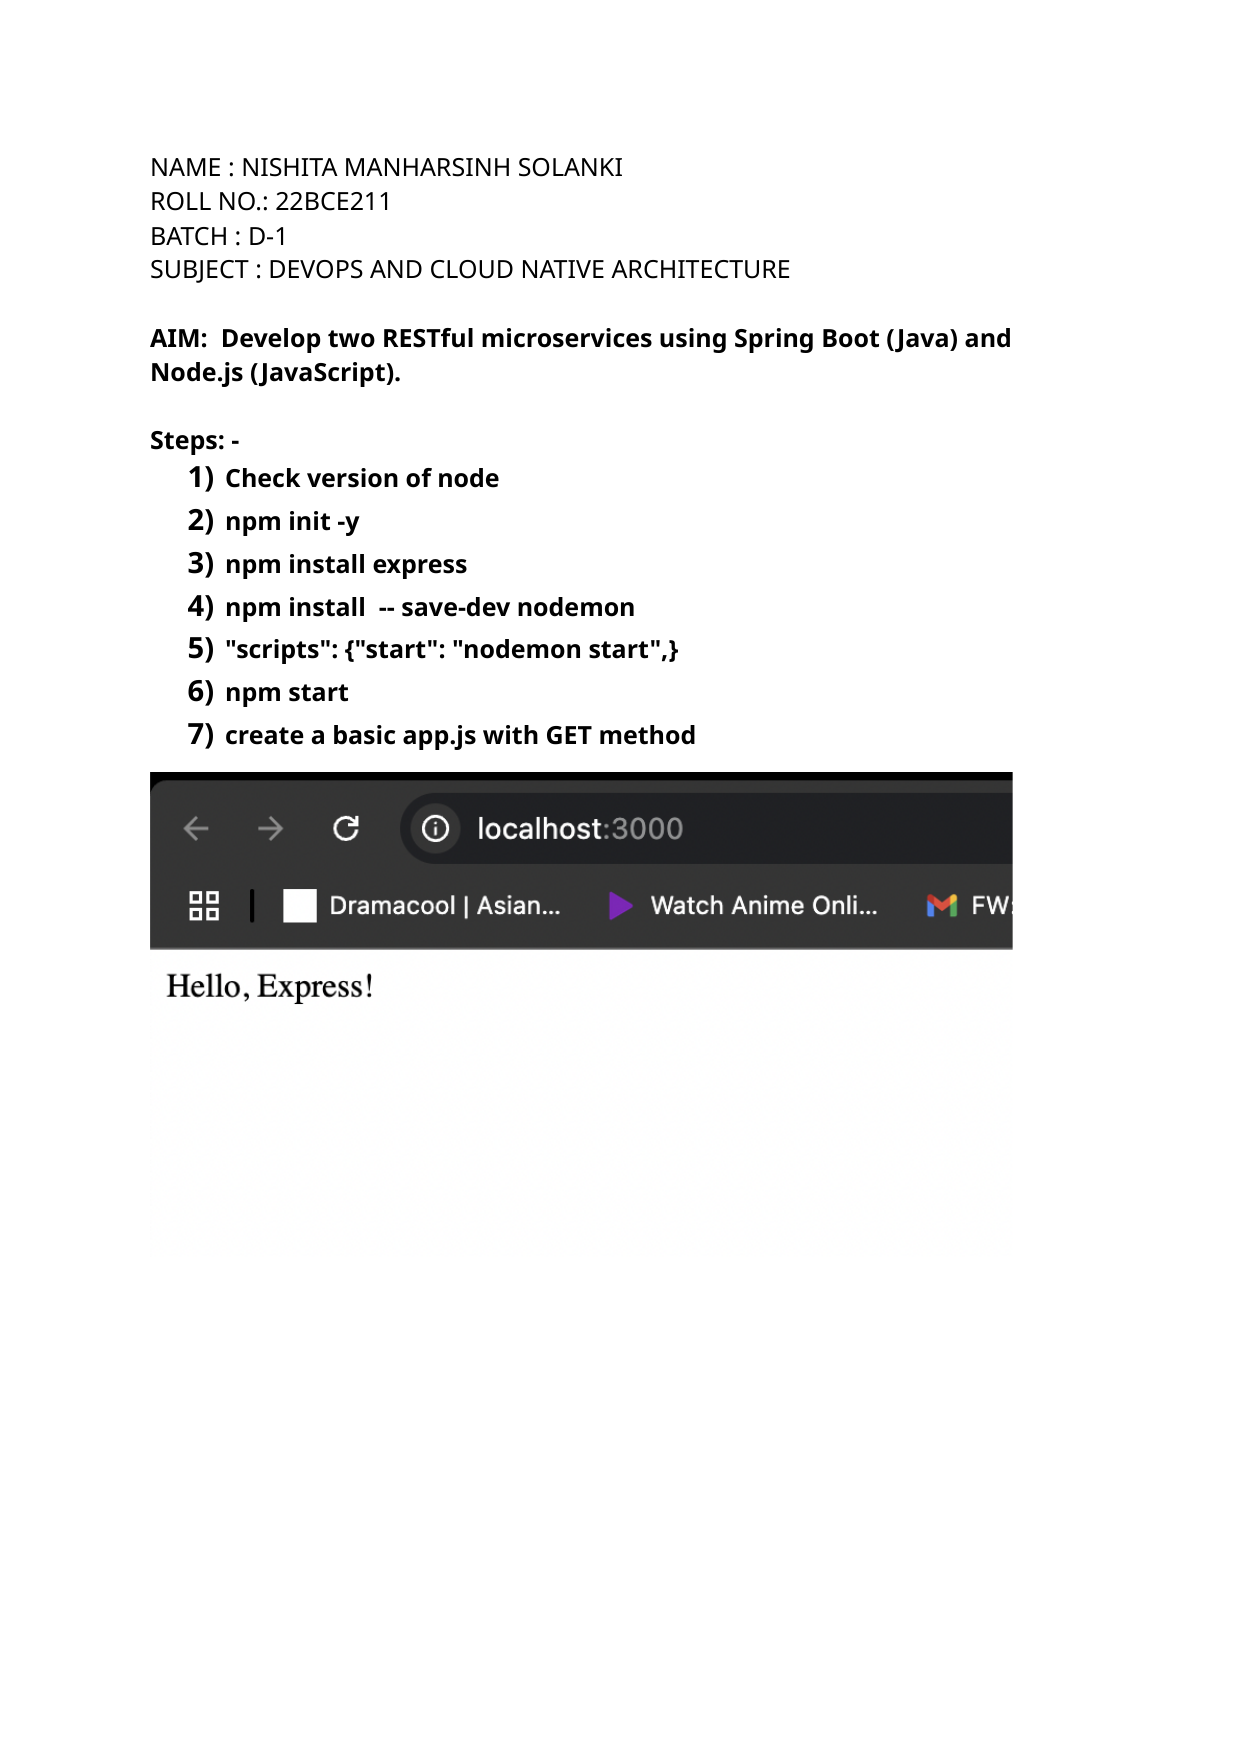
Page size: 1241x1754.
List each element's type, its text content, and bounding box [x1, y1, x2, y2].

list create a basic app.js with GET method [187, 713, 1090, 753]
text NAME : NISHITA MANHARSINH SOLANKI [150, 150, 1090, 184]
text BATCH : D-1 [150, 218, 1090, 252]
list npm init -y [187, 499, 1090, 539]
picture [150, 772, 1013, 1257]
text SUBJECT : DEVOPS AND CLOUD NATIVE ARCHITECTURE [150, 252, 1090, 286]
list npm start [187, 671, 1090, 710]
list "scripts": {"start": "nodemon start",} [187, 628, 1090, 667]
text ROLL NO.: 22BCE211 [150, 184, 1090, 218]
text Steps: - [150, 422, 1090, 457]
list Check version of node [187, 457, 1090, 496]
text AIM: Develop two RESTful microservices using Spring Boot (Java) and Node.js (JavaScript). [150, 320, 1090, 388]
list npm install -- save-dev nodemon [187, 585, 1090, 625]
list npm install express [187, 542, 1090, 582]
